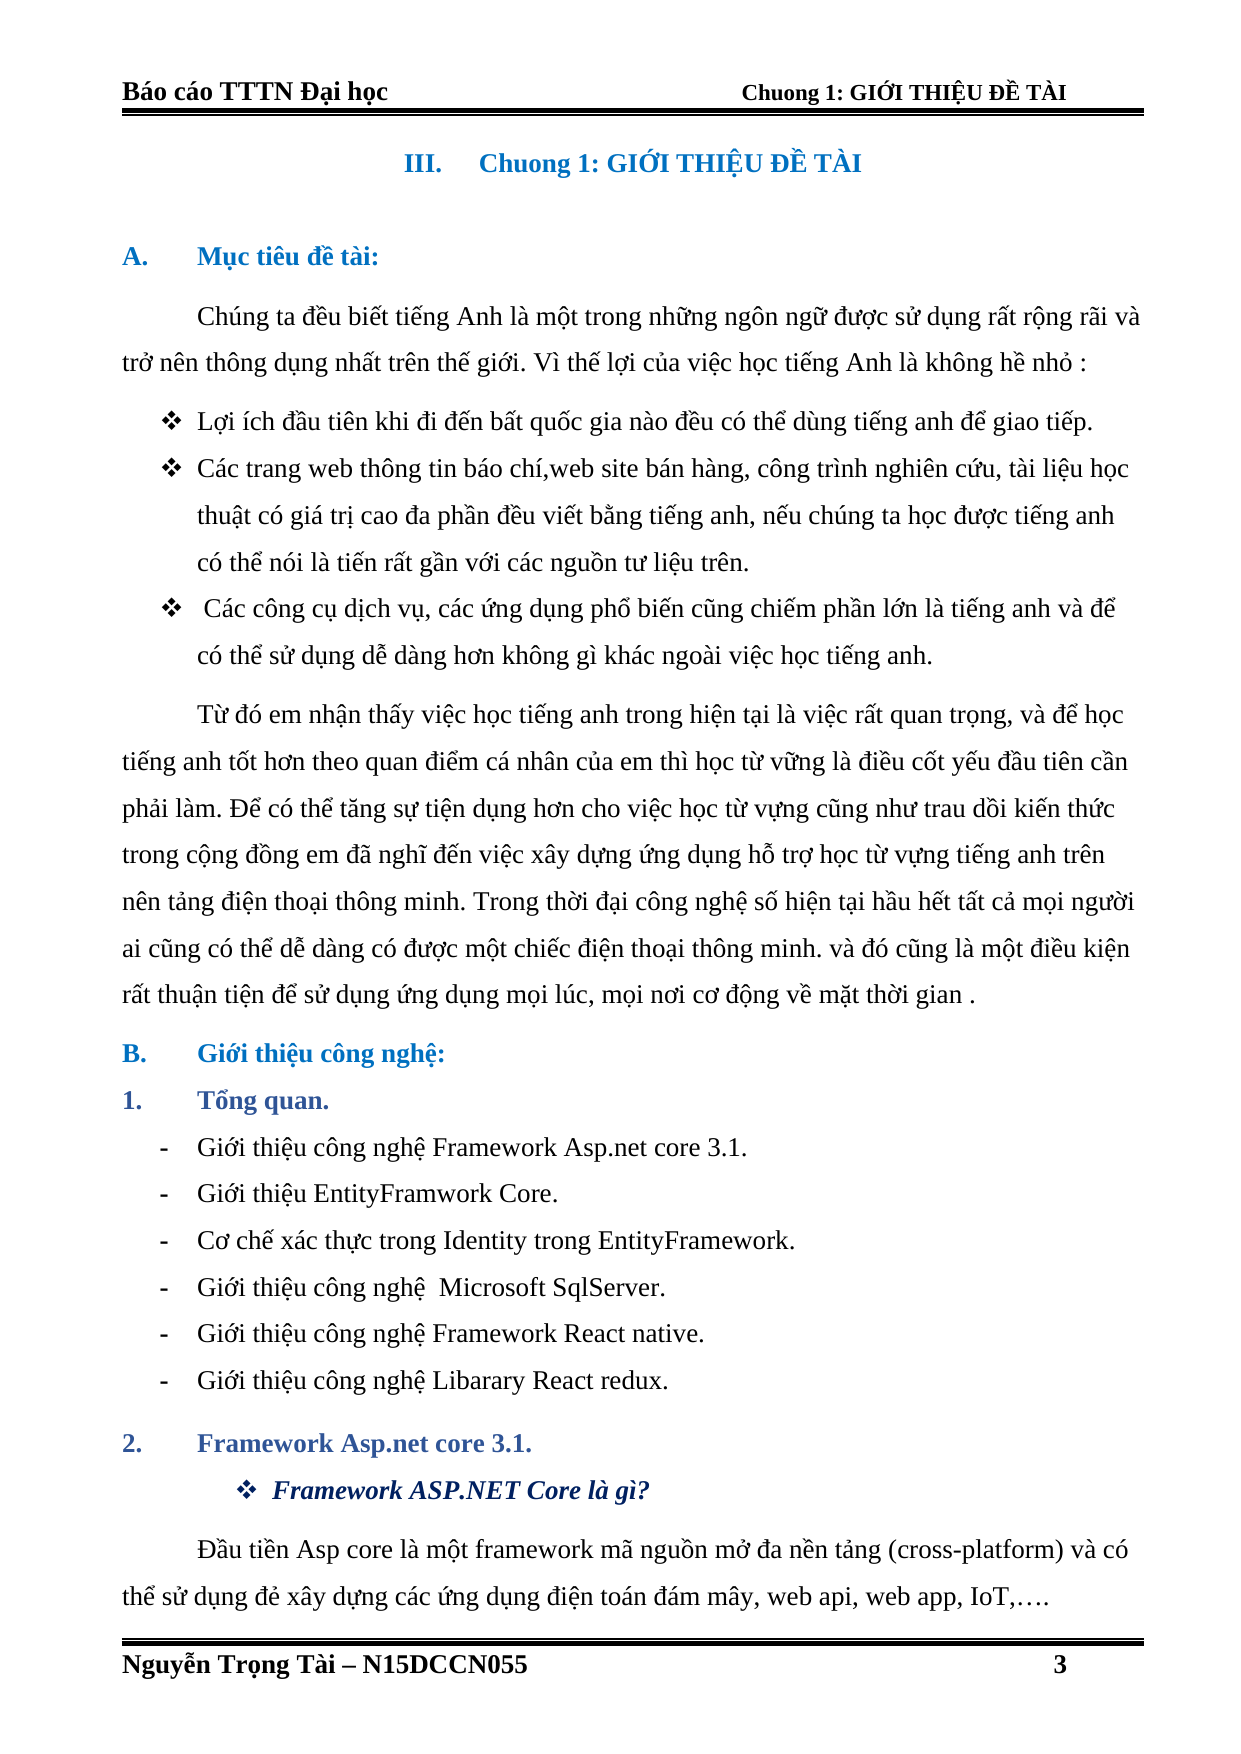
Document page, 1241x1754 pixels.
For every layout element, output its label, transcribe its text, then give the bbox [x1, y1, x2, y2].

list Lợi ích đầu tiên khi đi đến bất quốc gia nào đều có thể dùng tiếng anh để giao tiếp. [159, 406, 1144, 437]
list Các trang web thông tin báo chí,web site bán hàng, công trình nghiên cứu, tài liệu học thuật có giá trị cao đa phần đều viết bằng tiếng anh, nếu chúng ta học được tiếng anh có thể nói là tiến rất gần với các nguồn tư liệu trên. [159, 452, 1144, 577]
subtitle Framework Asp.net core 3.1. [122, 1428, 1144, 1459]
list Giới thiệu công nghệ Framework Asp.net core 3.1. [159, 1131, 1144, 1162]
list Giới thiệu công nghệ Libarary React redux. [159, 1364, 1144, 1395]
list Các công cụ dịch vụ, các ứng dụng phổ biến cũng chiếm phần lớn là tiếng anh và để có thể sử dụng dễ dàng hơn không gì khác ngoài việc học tiếng anh. [159, 592, 1144, 670]
subtitle Giới thiệu công nghệ: [122, 1038, 1144, 1069]
list Giới thiệu EntityFramwork Core. [159, 1178, 1144, 1209]
text Chúng ta đều biết tiếng Anh là một trong những ngôn ngữ được sử dụng rất rộng rãi và trở nên thông dụng nhất trên thế giới. Vì thế lợi của việc học tiếng Anh là không hề nhỏ : [122, 300, 1144, 377]
subtitle Chuong 1: GIỚI THIỆU ĐỀ TÀI [122, 147, 1144, 178]
text Đầu tiền Asp core là một framework mã nguồn mở đa nền tảng (cross-platform) và có thể sử dụng đẻ xây dựng các ứng dụng điện toán đám mây, web api, web app, IoT,…. [122, 1534, 1144, 1611]
text Từ đó em nhận thấy việc học tiếng anh trong hiện tại là việc rất quan trọng, và để học tiếng anh tốt hơn theo quan điểm cá nhân của em thì học từ vững là điều cốt yếu đầu tiên cần phải làm. Để có thể tăng sự tiện dụng hơn cho việc học từ vựng cũng như trau dồi kiến thức trong cộng đồng em đã nghĩ đến việc xây dựng ứng dụng hỗ trợ học từ vựng tiếng anh trên nên tảng điện thoại thông minh. Trong thời đại công nghệ số hiện tại hầu hết tất cả mọi người ai cũng có thể dễ dàng có được một chiếc điện thoại thông minh. và đó cũng là một điều kiện rất thuận tiện để sử dụng ứng dụng mọi lúc, mọi nơi cơ động về mặt thời gian . [122, 698, 1144, 1009]
subtitle Framework ASP.NET Core là gì? [234, 1474, 1144, 1506]
subtitle Mục tiêu đề tài: [122, 241, 1144, 272]
list Cơ chế xác thực trong Identity trong EntityFramework. [159, 1224, 1144, 1255]
list Giới thiệu công nghệ Framework React native. [159, 1318, 1144, 1349]
list Giới thiệu công nghệ Microsoft SqlServer. [159, 1271, 1144, 1302]
subtitle Tổng quan. [122, 1084, 1144, 1115]
